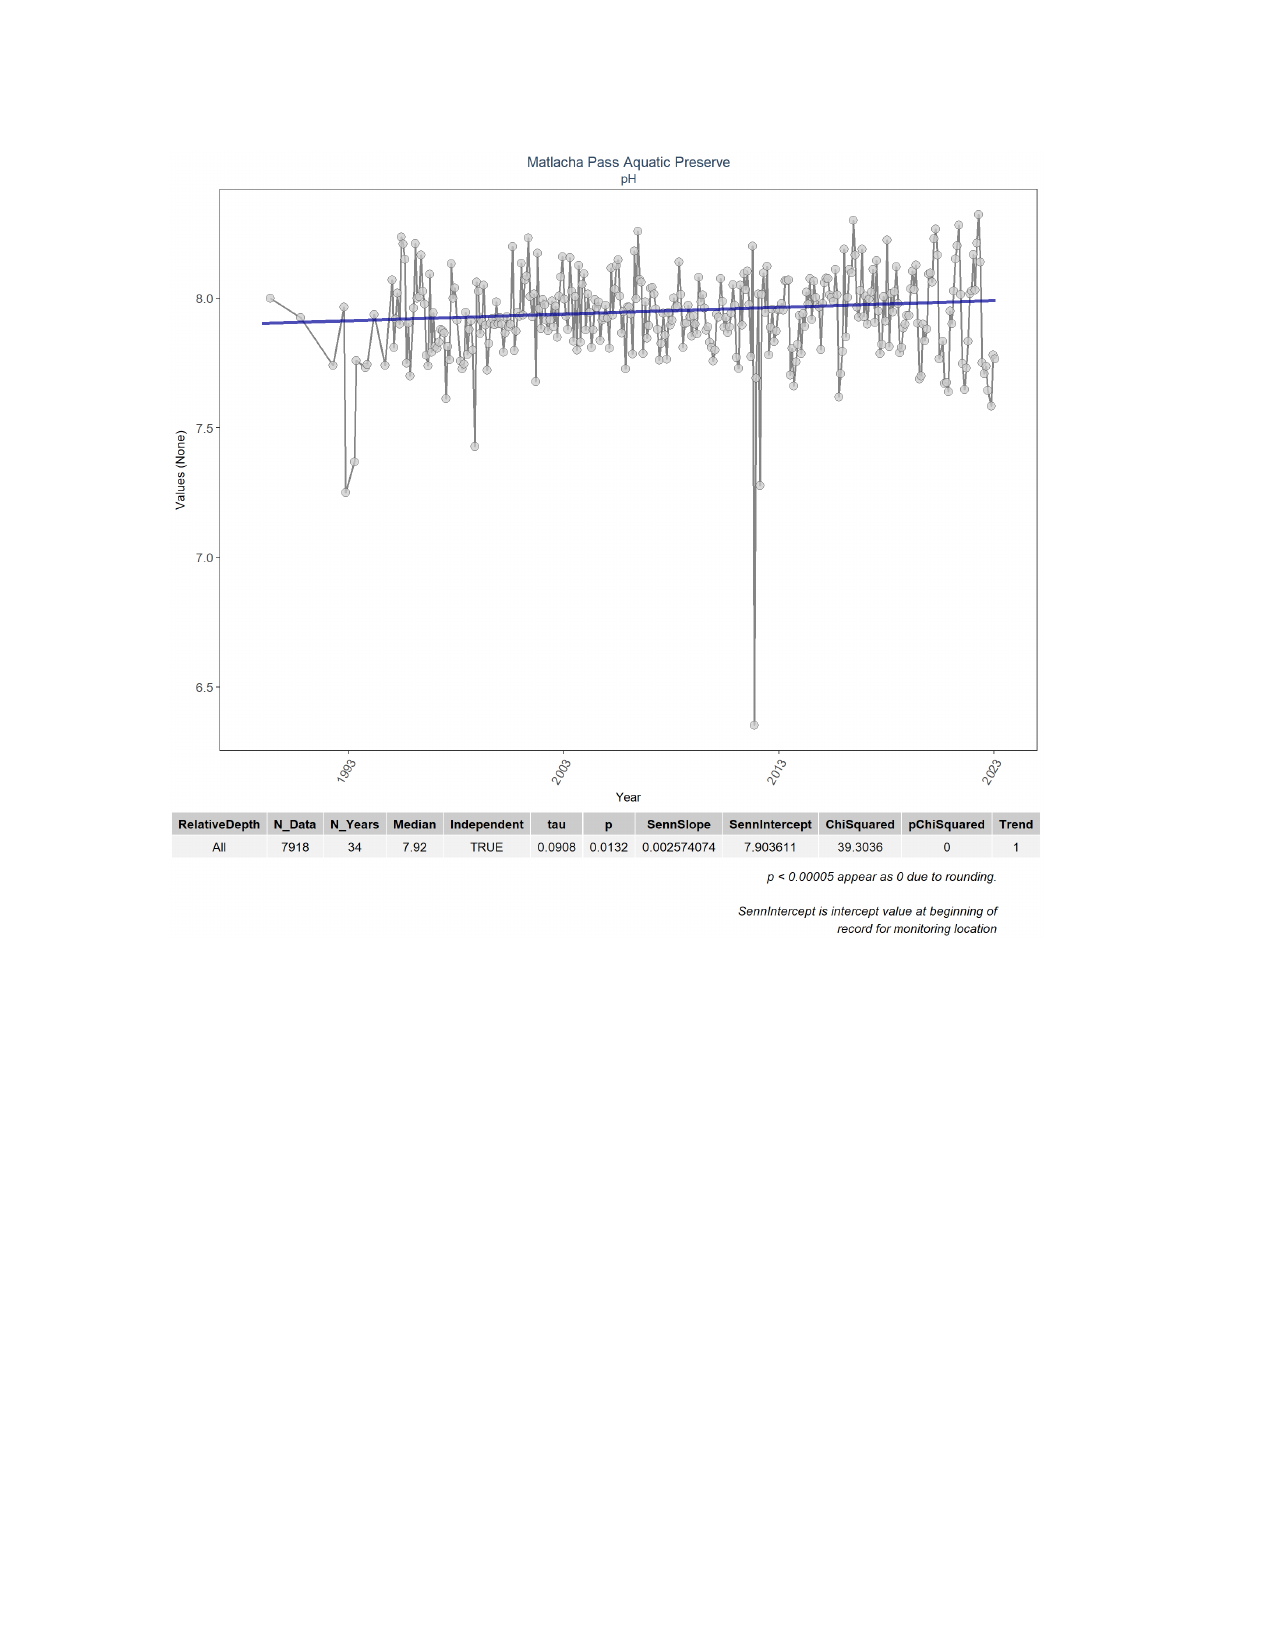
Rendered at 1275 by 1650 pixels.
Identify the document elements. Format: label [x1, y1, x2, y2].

picture [168, 150, 1044, 938]
